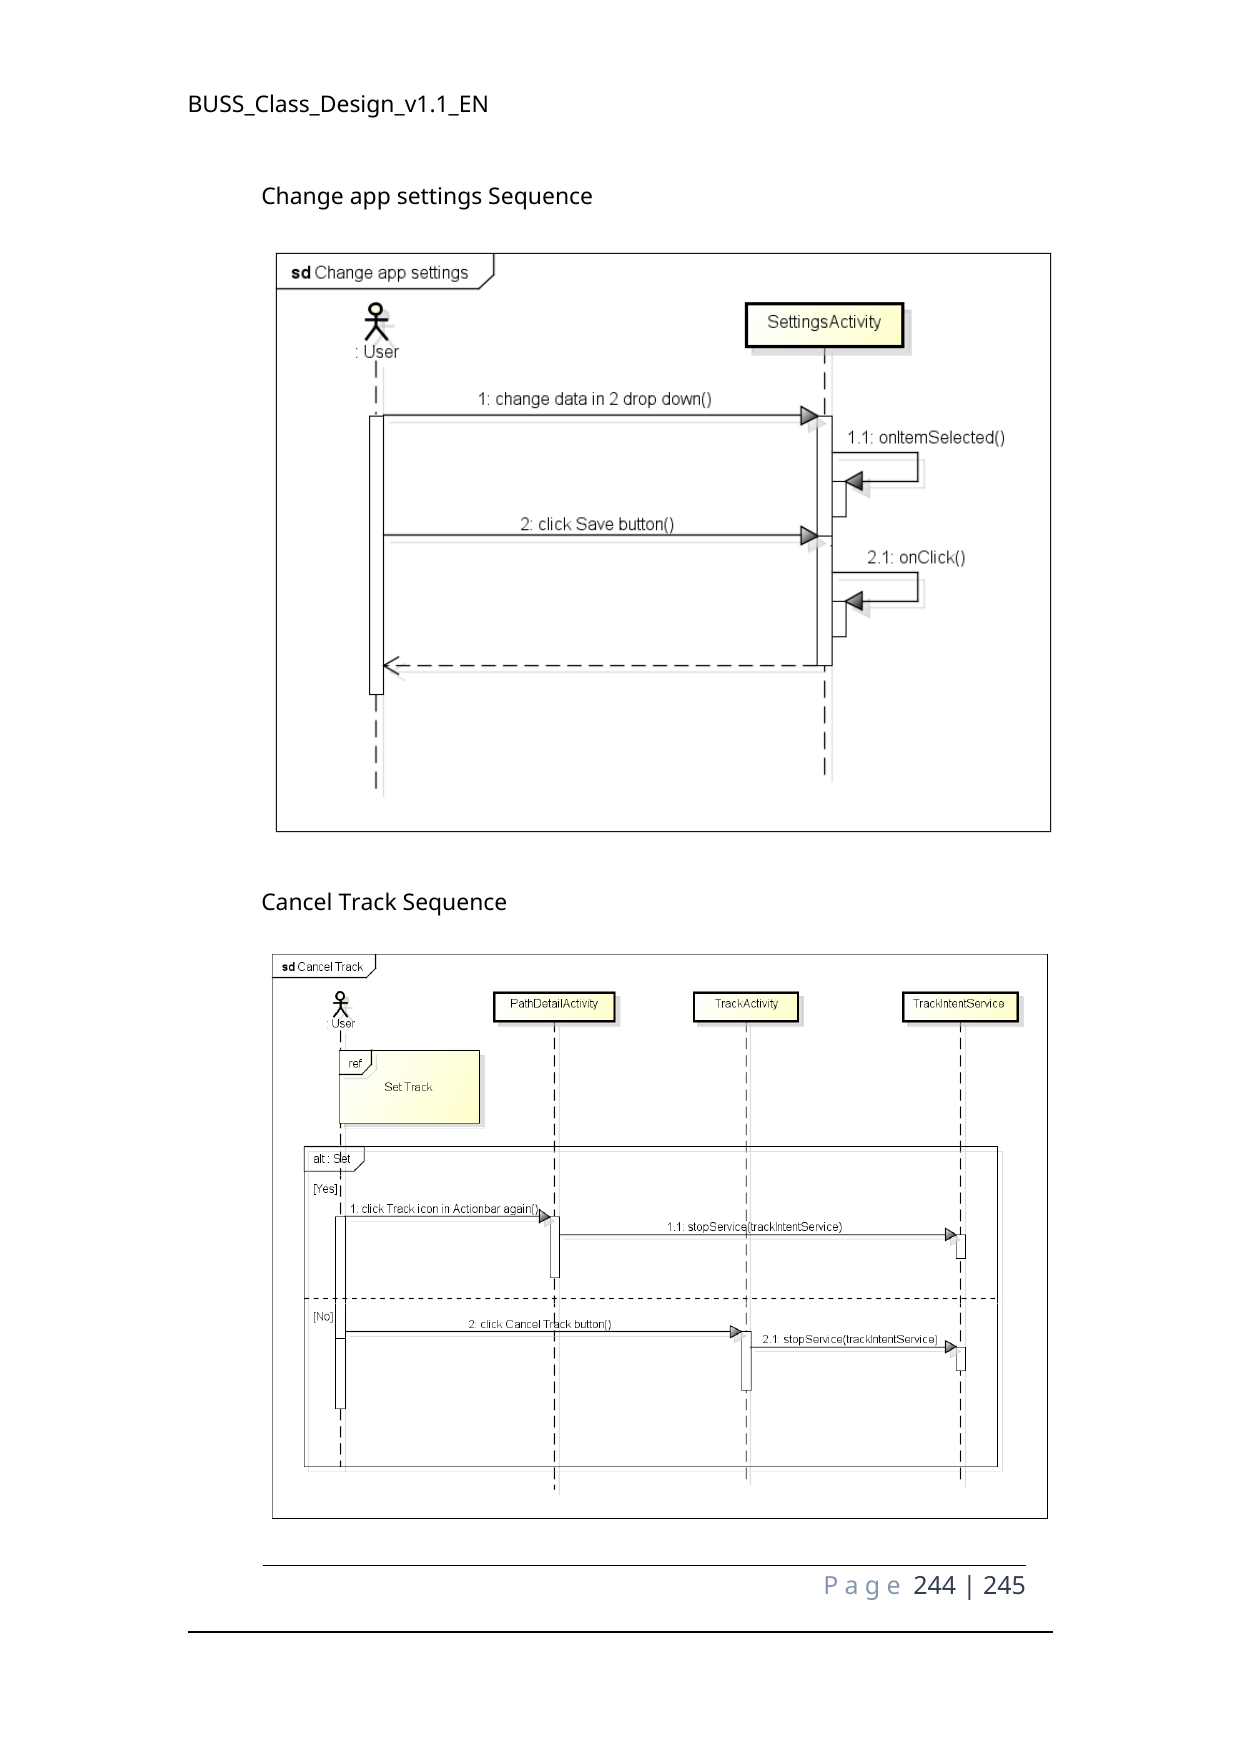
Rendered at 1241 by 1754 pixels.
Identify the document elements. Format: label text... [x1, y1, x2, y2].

subtitle Change app settings Sequence [261, 180, 1053, 211]
subtitle Cancel Track Sequence [261, 886, 1053, 917]
picture [262, 239, 1064, 845]
picture [262, 945, 1057, 1527]
